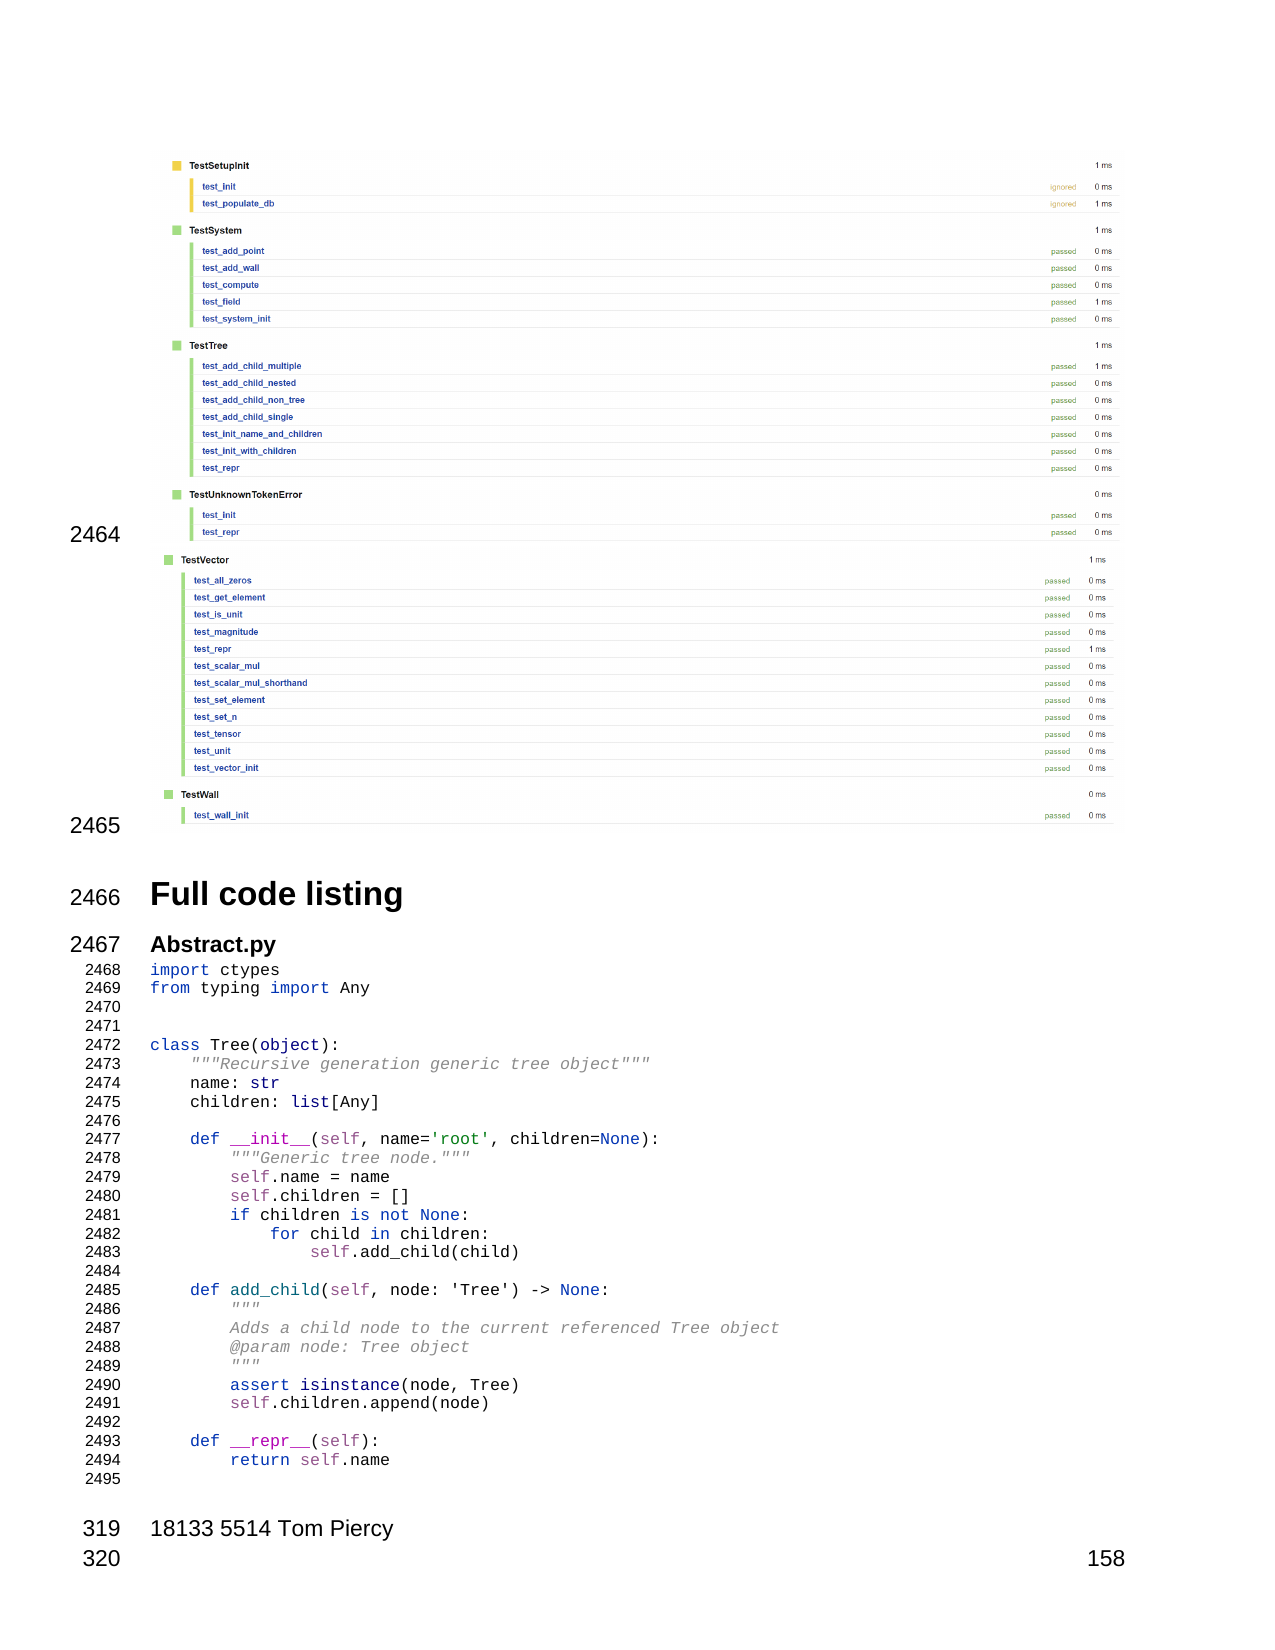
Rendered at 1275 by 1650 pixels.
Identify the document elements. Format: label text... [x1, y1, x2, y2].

subtitle Full code listing [150, 874, 1125, 913]
picture [150, 150, 1125, 543]
text Abstract.py [150, 931, 1125, 957]
picture [150, 546, 1125, 833]
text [150, 961, 1125, 1489]
